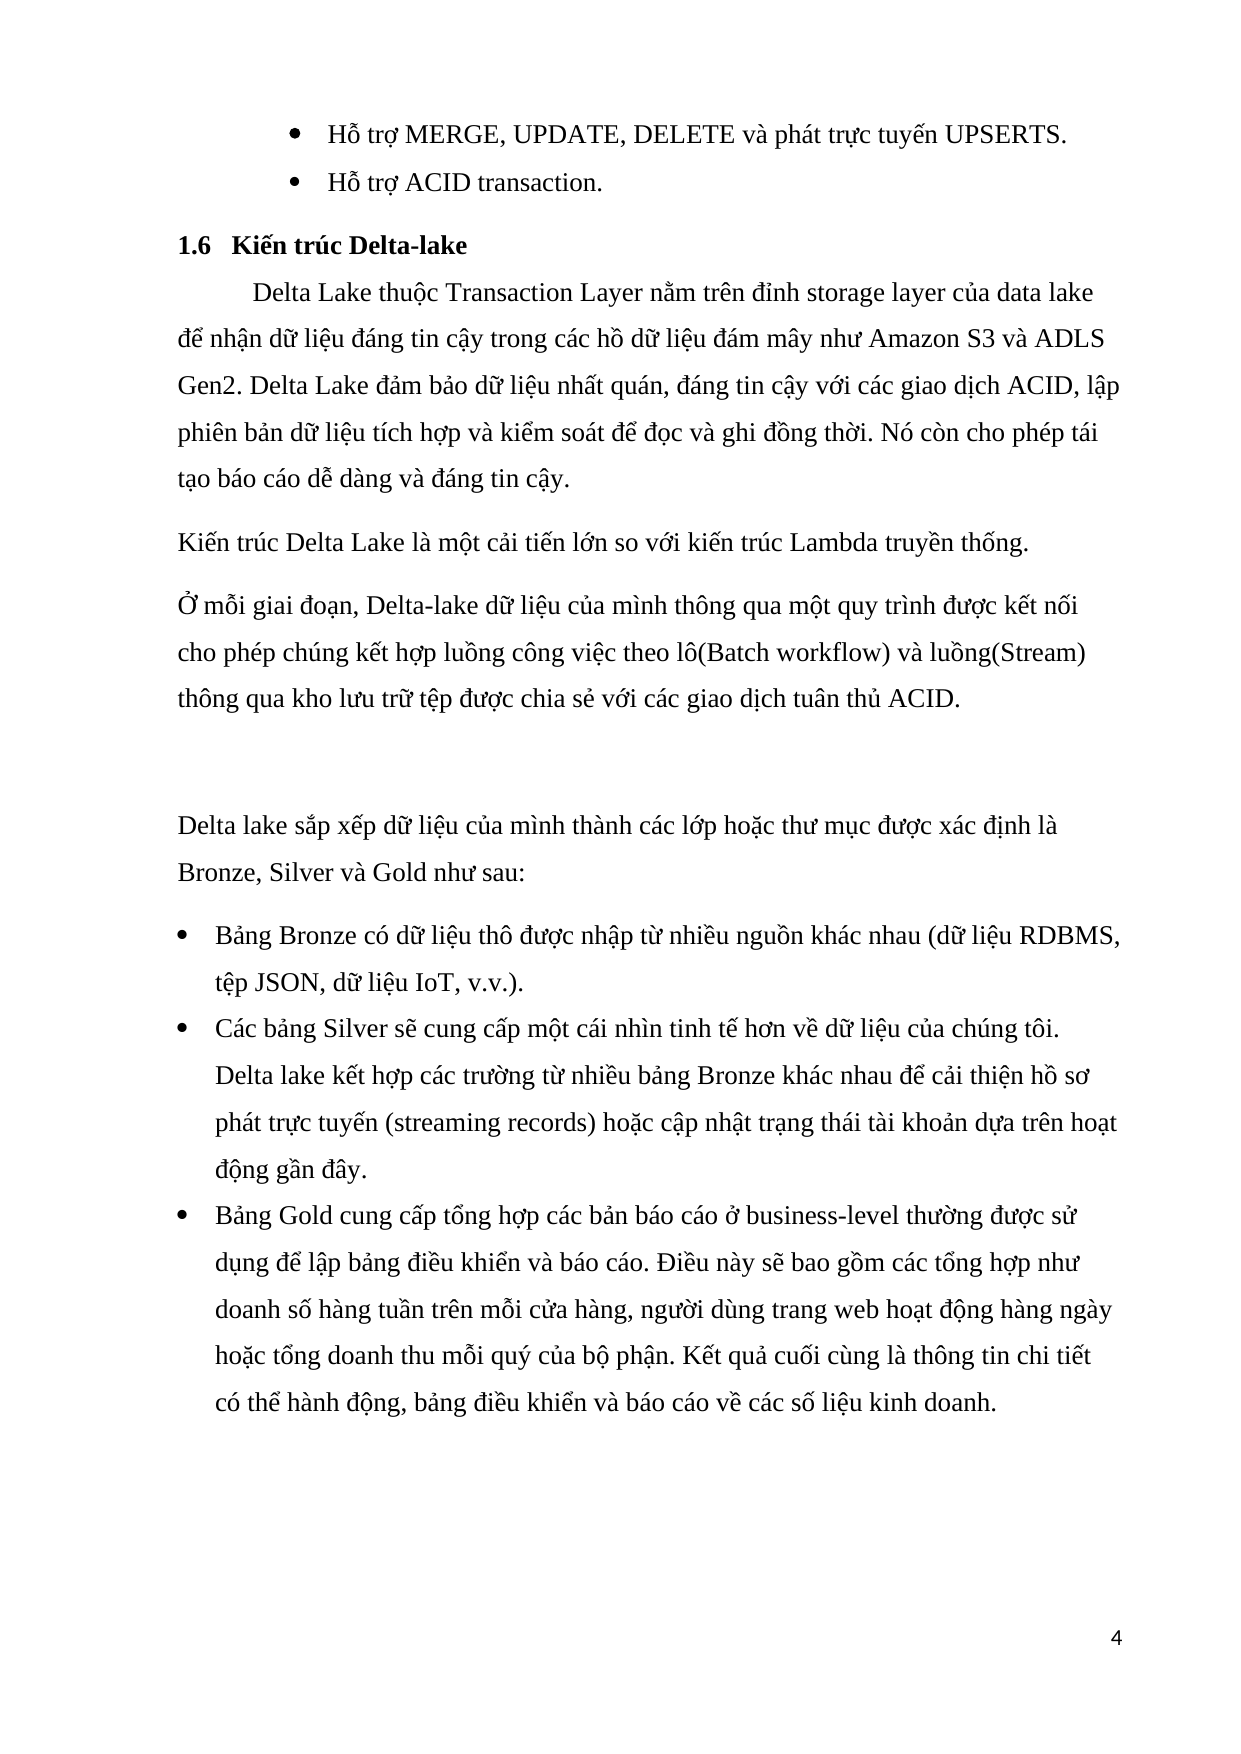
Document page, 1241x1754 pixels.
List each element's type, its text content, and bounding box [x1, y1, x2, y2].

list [177, 1199, 1122, 1417]
text Delta Lake thuộc Transaction Layer nằm trên đỉnh storage layer của data lake để nhận dữ liệu đáng tin cậy trong các hồ dữ liệu đám mây như Amazon S3 và ADLS Gen2. Delta Lake đảm bảo dữ liệu nhất quán, đáng tin cậy với các giao dịch ACID, lập phiên bản dữ liệu tích hợp và kiểm soát để đọc và ghi đồng thời. Nó còn cho phép tái tạo báo cáo dễ dàng và đáng tin cậy. [177, 276, 1122, 494]
text Delta lake sắp xếp dữ liệu của mình thành các lớp hoặc thư mục được xác định là Bronze, Silver và Gold như sau: [177, 809, 1122, 887]
list Hỗ trợ MERGE, UPDATE, DELETE và phát trực tuyến UPSERTS. [290, 118, 1122, 150]
text Kiến trúc Delta Lake là một cải tiến lớn so với kiến trúc Lambda truyền thống. [177, 526, 1122, 557]
subtitle 1.6 Kiến trúc Delta-lake [177, 229, 1122, 260]
list Các bảng Silver sẽ cung cấp một cái nhìn tinh tế hơn về dữ liệu của chúng tôi. Delta lake kết hợp các trường từ nhiều bảng Bronze khác nhau để cải thiện hồ sơ phát trực tuyến (streaming records) hoặc cập nhật trạng thái tài khoản dựa trên hoạt động gần đây. [177, 1013, 1122, 1184]
text Ở mỗi giai đoạn, Delta-lake dữ liệu của mình thông qua một quy trình được kết nối cho phép chúng kết hợp luồng công việc theo lô(Batch workflow) và luồng(Stream) thông qua kho lưu trữ tệp được chia sẻ với các giao dịch tuân thủ ACID. [177, 589, 1122, 714]
list Hỗ trợ ACID transaction. [290, 166, 1122, 197]
list Bảng Bronze có dữ liệu thô được nhập từ nhiều nguồn khác nhau (dữ liệu RDBMS, tệp JSON, dữ liệu IoT, v.v.). [177, 919, 1122, 997]
